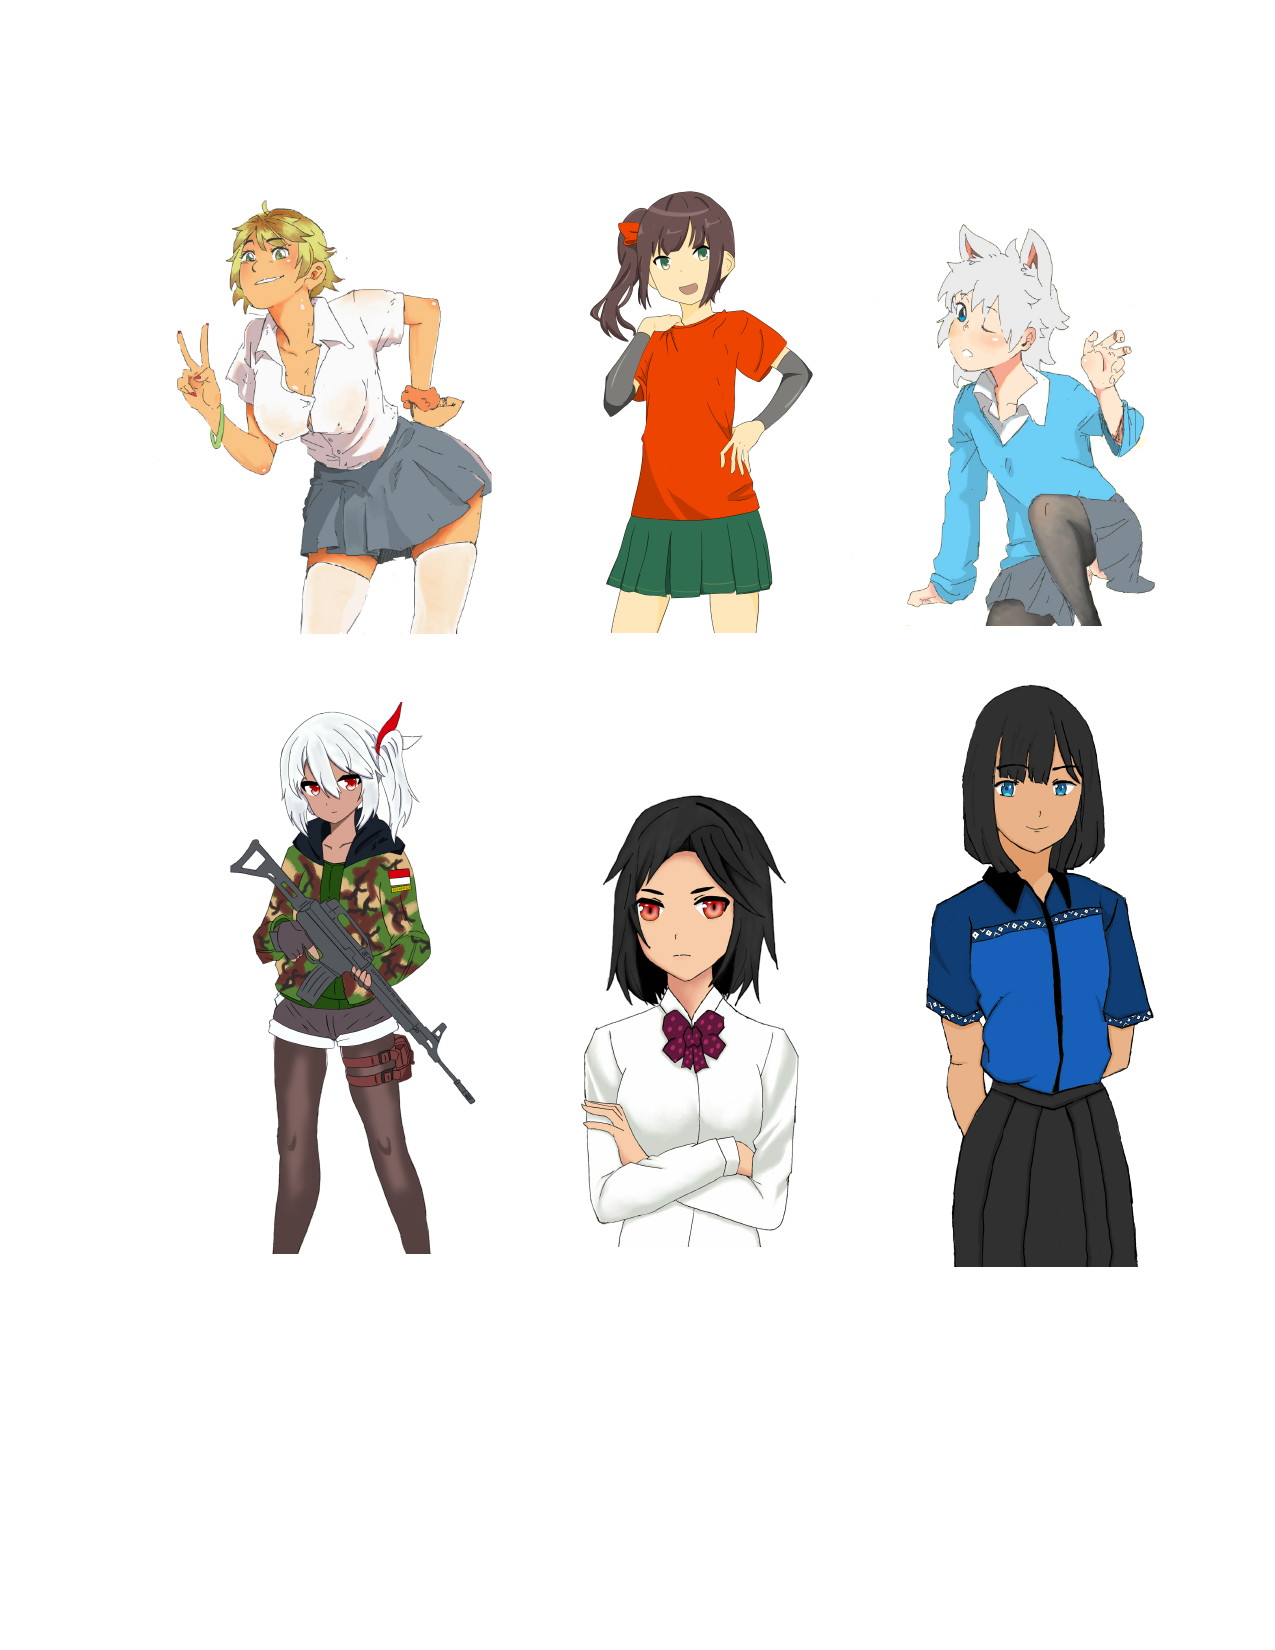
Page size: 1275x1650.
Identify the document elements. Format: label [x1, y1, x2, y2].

picture [531, 174, 833, 633]
picture [159, 702, 870, 1254]
picture [150, 150, 492, 634]
picture [836, 151, 1172, 626]
picture [920, 641, 1170, 1267]
